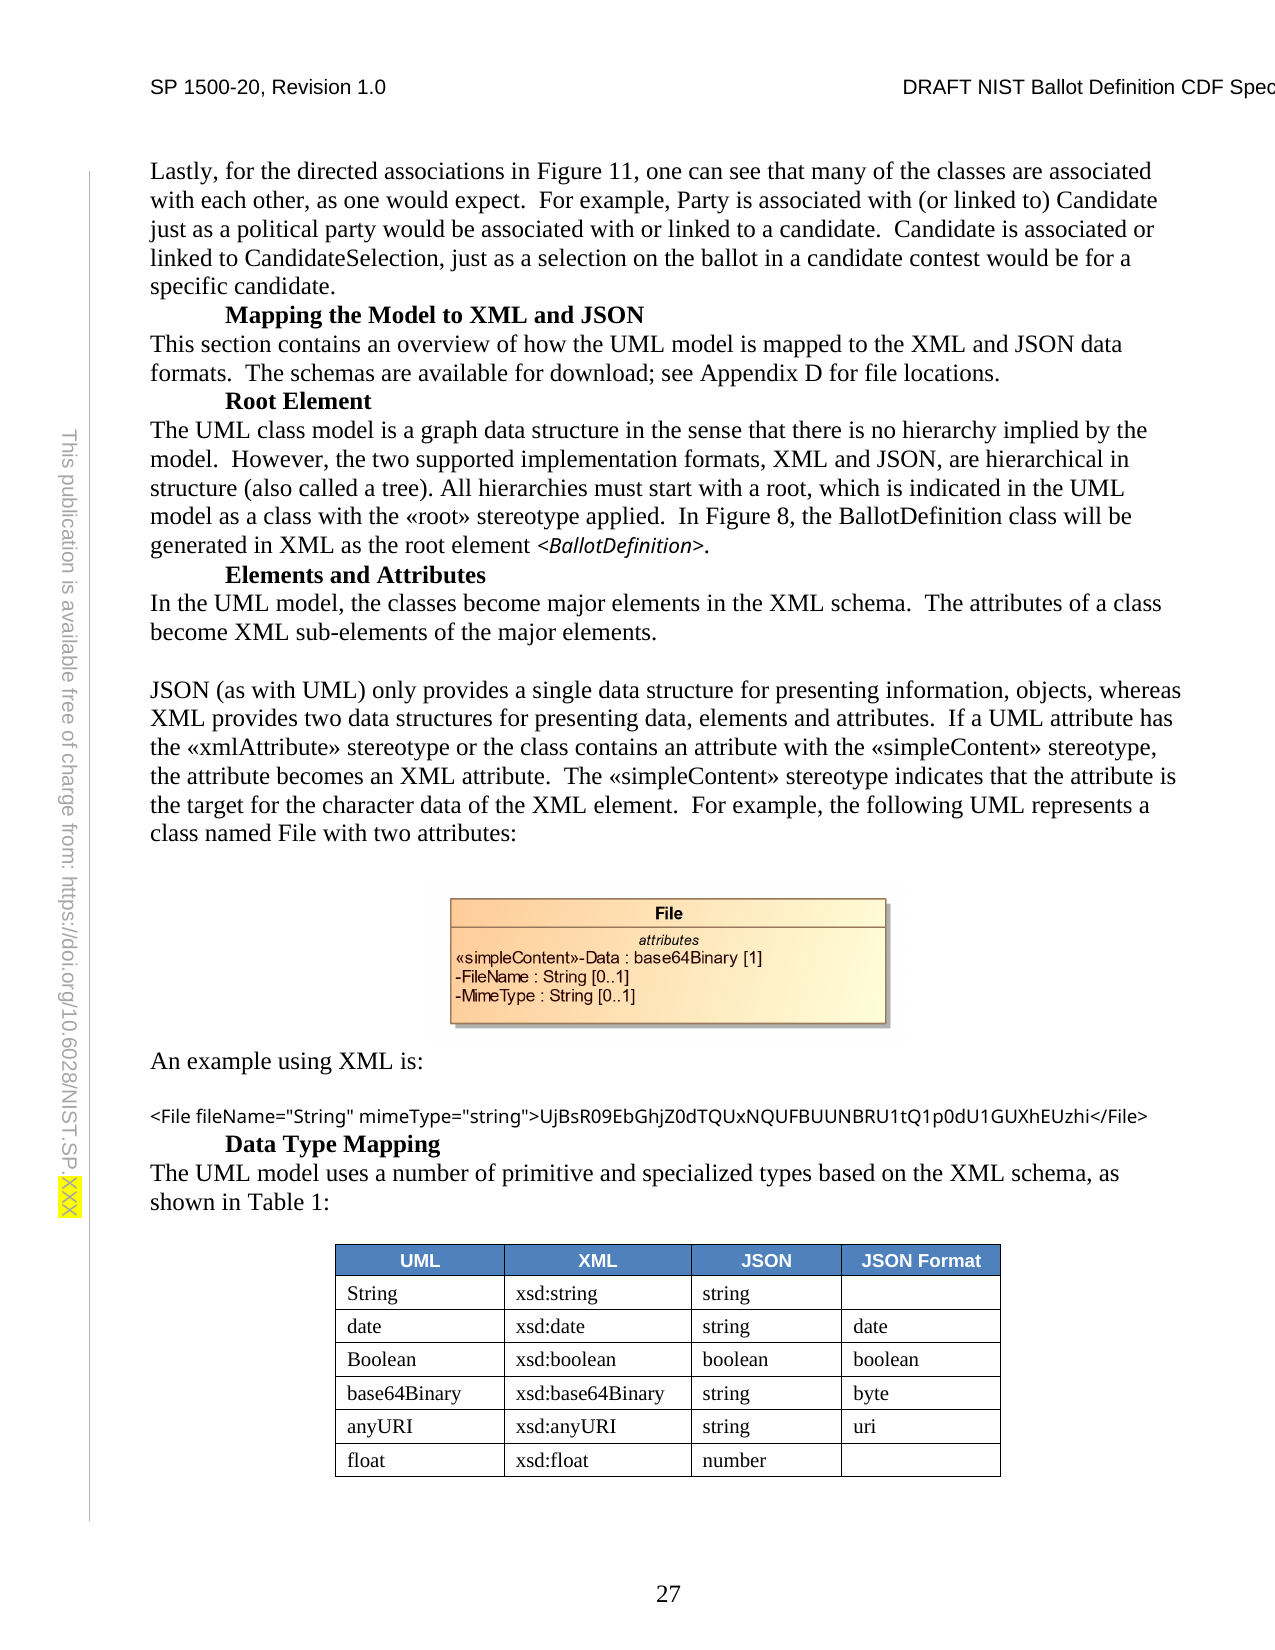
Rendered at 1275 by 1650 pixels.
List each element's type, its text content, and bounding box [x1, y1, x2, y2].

table_cell byte [842, 1377, 1000, 1409]
table_cell xsd:base64Binary [505, 1377, 691, 1409]
text Lastly, for the directed associations in Figure 11, one can see that many of the classes are associated with each other, as one would expect. For example, Party is associated with (or linked to) Candidate just as a political party would be associated with or linked to a candidate. Candidate is associated or linked to CandidateSelection, just as a selection on the ballot in a candidate contest would be for a specific candidate. [150, 156, 1186, 300]
text An example using XML is: [150, 1046, 1186, 1075]
text The UML model uses a number of primitive and specialized types based on the XML schema, as shown in Table 1: [150, 1158, 1186, 1216]
subtitle Data Type Mapping [150, 1129, 1186, 1158]
subtitle Root Element [150, 386, 1186, 415]
table_cell date [336, 1310, 504, 1342]
table_cell base64Binary [336, 1377, 504, 1409]
table_cell boolean [842, 1343, 1000, 1376]
table_cell boolean [692, 1343, 841, 1376]
table_header JSON Format [842, 1245, 1000, 1275]
text JSON (as with UML) only provides a single data structure for presenting information, objects, whereas XML provides two data structures for presenting data, elements and attributes. If a UML attribute has the «xmlAttribute» stereotype or the class contains an attribute with the «simpleContent» stereotype, the attribute becomes an XML attribute. The «simpleContent» stereotype indicates that the attribute is the target for the character data of the XML element. For example, the following UML represents a class named File with two attributes: [150, 675, 1186, 847]
table_header UML [336, 1245, 504, 1275]
table_cell date [842, 1310, 1000, 1342]
table_cell xsd:float [505, 1444, 691, 1476]
table_cell anyURI [336, 1410, 504, 1442]
table_header JSON [692, 1245, 841, 1275]
text In the UML model, the classes become major elements in the XML schema. The attributes of a class become XML sub-elements of the major elements. [150, 588, 1186, 646]
text <File fileName="String" mimeType="string">UjBsR09EbGhjZ0dTQUxNQUFBUUNBRU1tQ1p0dU1GUXhEUzhi</File> [150, 1104, 1186, 1129]
table_cell number [692, 1444, 841, 1476]
table_cell Boolean [336, 1343, 504, 1376]
text The UML class model is a graph data structure in the sense that there is no hierarchy implied by the model. However, the two supported implementation formats, XML and JSON, are hierarchical in structure (also called a tree). All hierarchies must start with a root, which is indicated in the UML model as a class with the «root» stereotype applied. In Figure 8, the BallotDefinition class will be generated in XML as the root element <BallotDefinition>. [150, 415, 1186, 560]
table_cell String [336, 1276, 504, 1309]
table_cell xsd:anyURI [505, 1410, 691, 1442]
picture [427, 876, 909, 1047]
table_cell string [692, 1410, 841, 1442]
table_cell string [692, 1310, 841, 1342]
subtitle Elements and Attributes [150, 560, 1186, 588]
table_cell [842, 1444, 1000, 1476]
table_header XML [505, 1245, 691, 1275]
table_cell string [692, 1276, 841, 1309]
table_cell uri [842, 1410, 1000, 1442]
table_cell xsd:string [505, 1276, 691, 1309]
table_cell [842, 1276, 1000, 1309]
subtitle Mapping the Model to XML and JSON [150, 300, 1186, 329]
table_cell xsd:boolean [505, 1343, 691, 1376]
text This section contains an overview of how the UML model is mapped to the XML and JSON data formats. The schemas are available for download; see Appendix D for file locations. [150, 329, 1186, 386]
table_cell float [336, 1444, 504, 1476]
table_cell xsd:date [505, 1310, 691, 1342]
table_cell string [692, 1377, 841, 1409]
